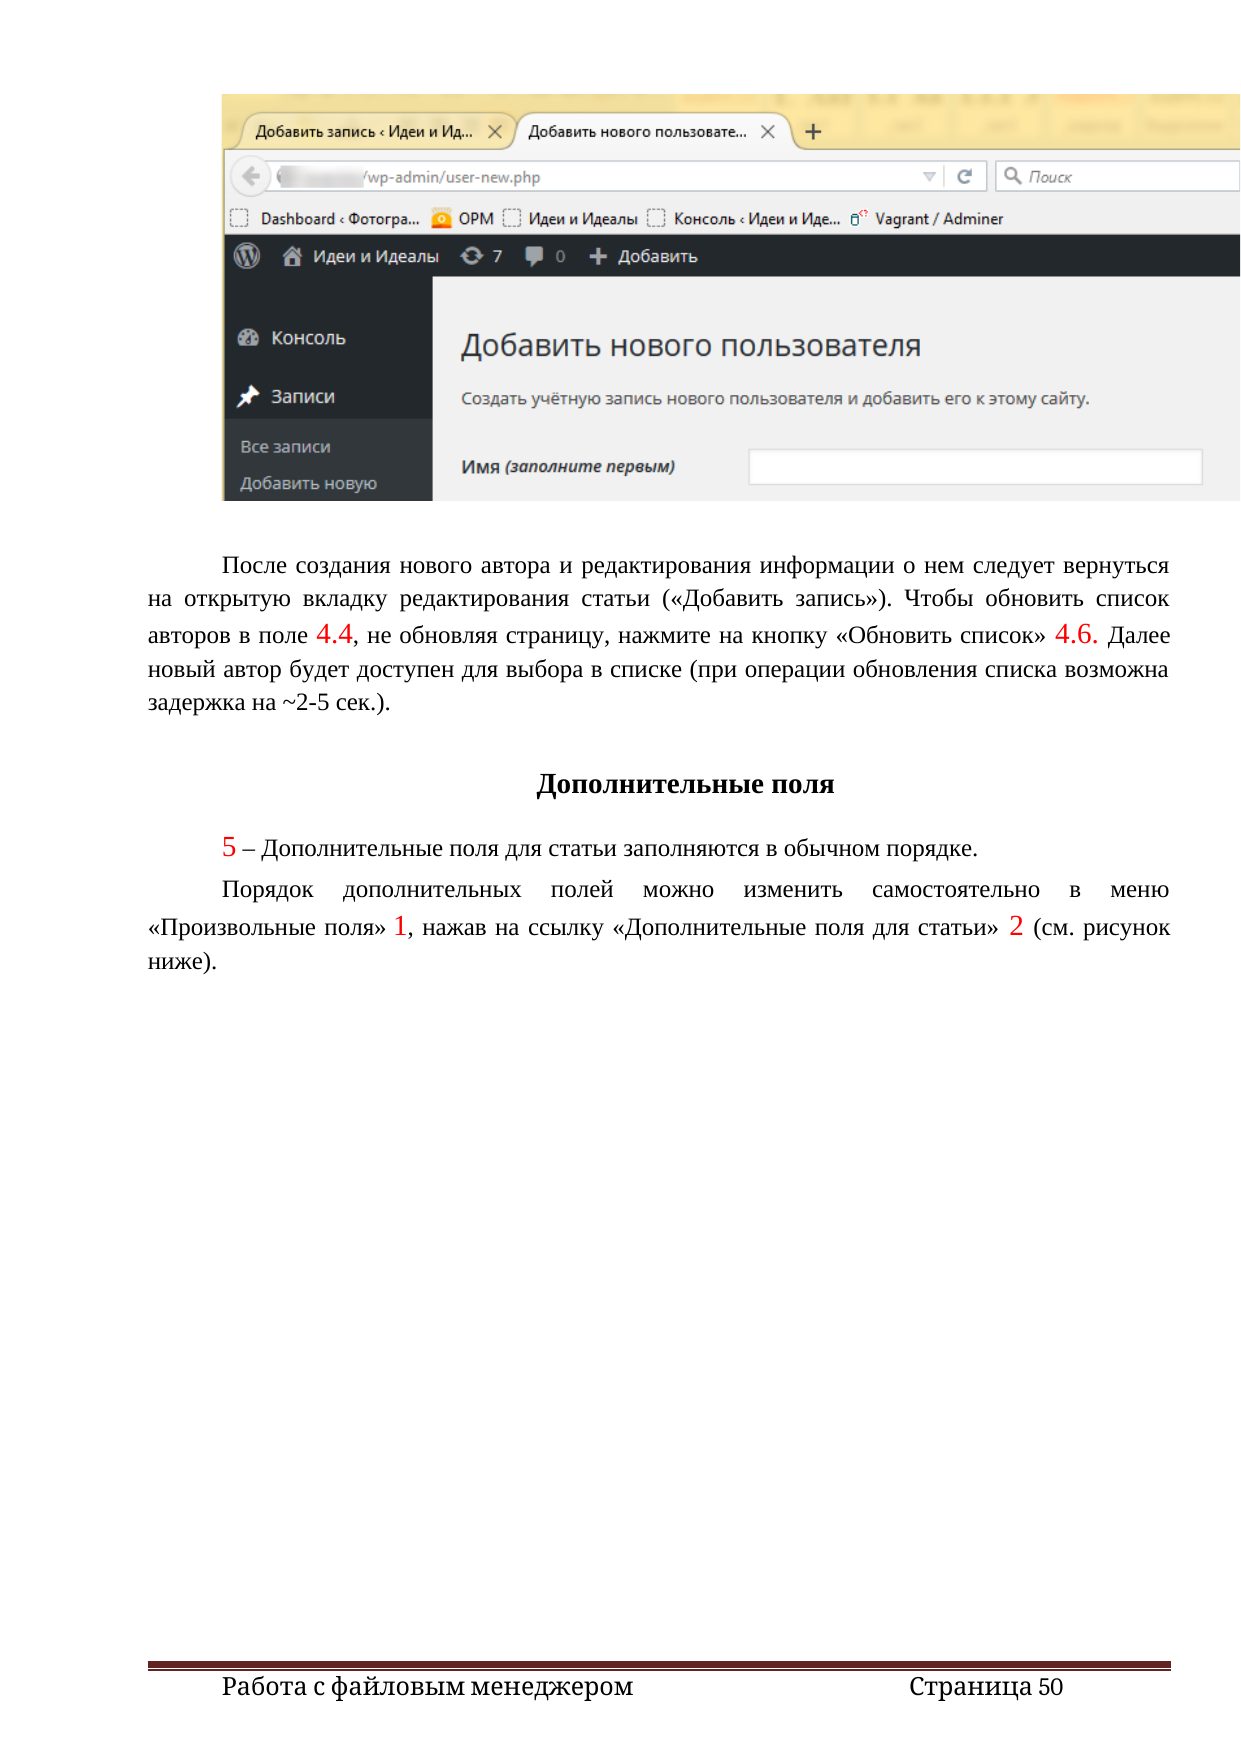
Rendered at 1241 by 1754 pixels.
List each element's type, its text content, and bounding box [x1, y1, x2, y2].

text После создания нового автора и редактирования информации о нем следует вернуться на открытую вкладку редактирования статьи («Добавить запись»). Чтобы обновить список авторов в поле 4.4, не обновляя страницу, нажмите на кнопку «Обновить список» 4.6. Далее новый автор будет доступен для выбора в списке (при операции обновления списка возможна задержка на ~2-5 сек.). [148, 550, 1171, 716]
text Порядок дополнительных полей можно изменить самостоятельно в меню «Произвольные поля» 1, нажав на ссылку «Дополнительные поля для статьи» 2 (см. рисунок ниже). [148, 874, 1171, 975]
text 5 – Дополнительные поля для статьи заполняются в обычном порядке. [148, 829, 1171, 863]
text Дополнительные поля [201, 766, 1171, 799]
picture [221, 94, 1241, 501]
